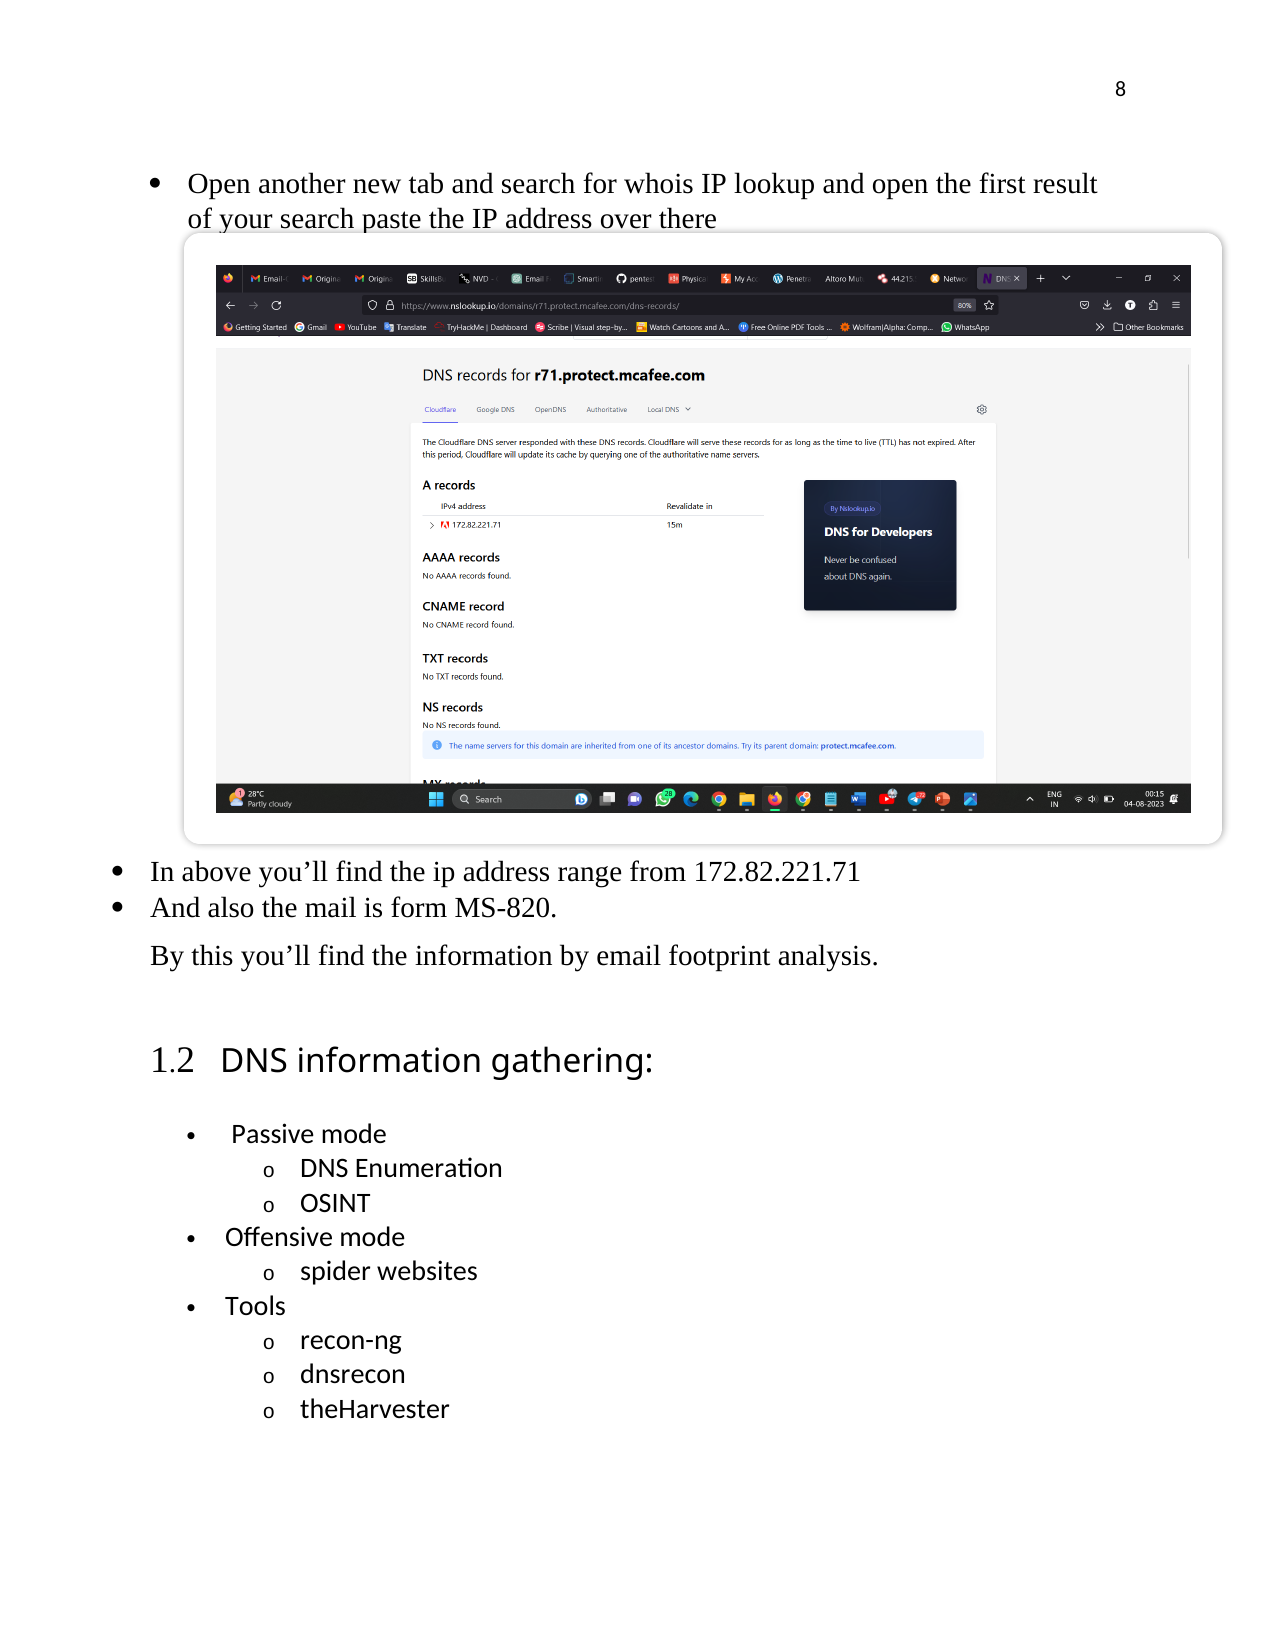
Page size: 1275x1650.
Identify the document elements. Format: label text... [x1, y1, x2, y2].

list Offensive mode [187, 1219, 1125, 1253]
list And also the mail is form MS-820. [112, 890, 1125, 923]
text 1.2 DNS information gathering: [150, 1037, 1125, 1082]
list dnsrecon [262, 1356, 1125, 1391]
list OSINT [262, 1184, 1125, 1219]
text By this you’ll find the information by email footprint analysis. [150, 938, 1125, 972]
list In above you’ll find the ip address range from 172.82.221.71 [112, 854, 1125, 888]
list Tools [187, 1288, 1125, 1322]
list Passive mode [187, 1116, 1125, 1150]
list theHarvester [262, 1391, 1125, 1425]
list recon-ng [262, 1322, 1125, 1356]
picture [216, 265, 1191, 813]
list spider websites [262, 1253, 1125, 1288]
list DNS Enumeration [262, 1150, 1125, 1184]
